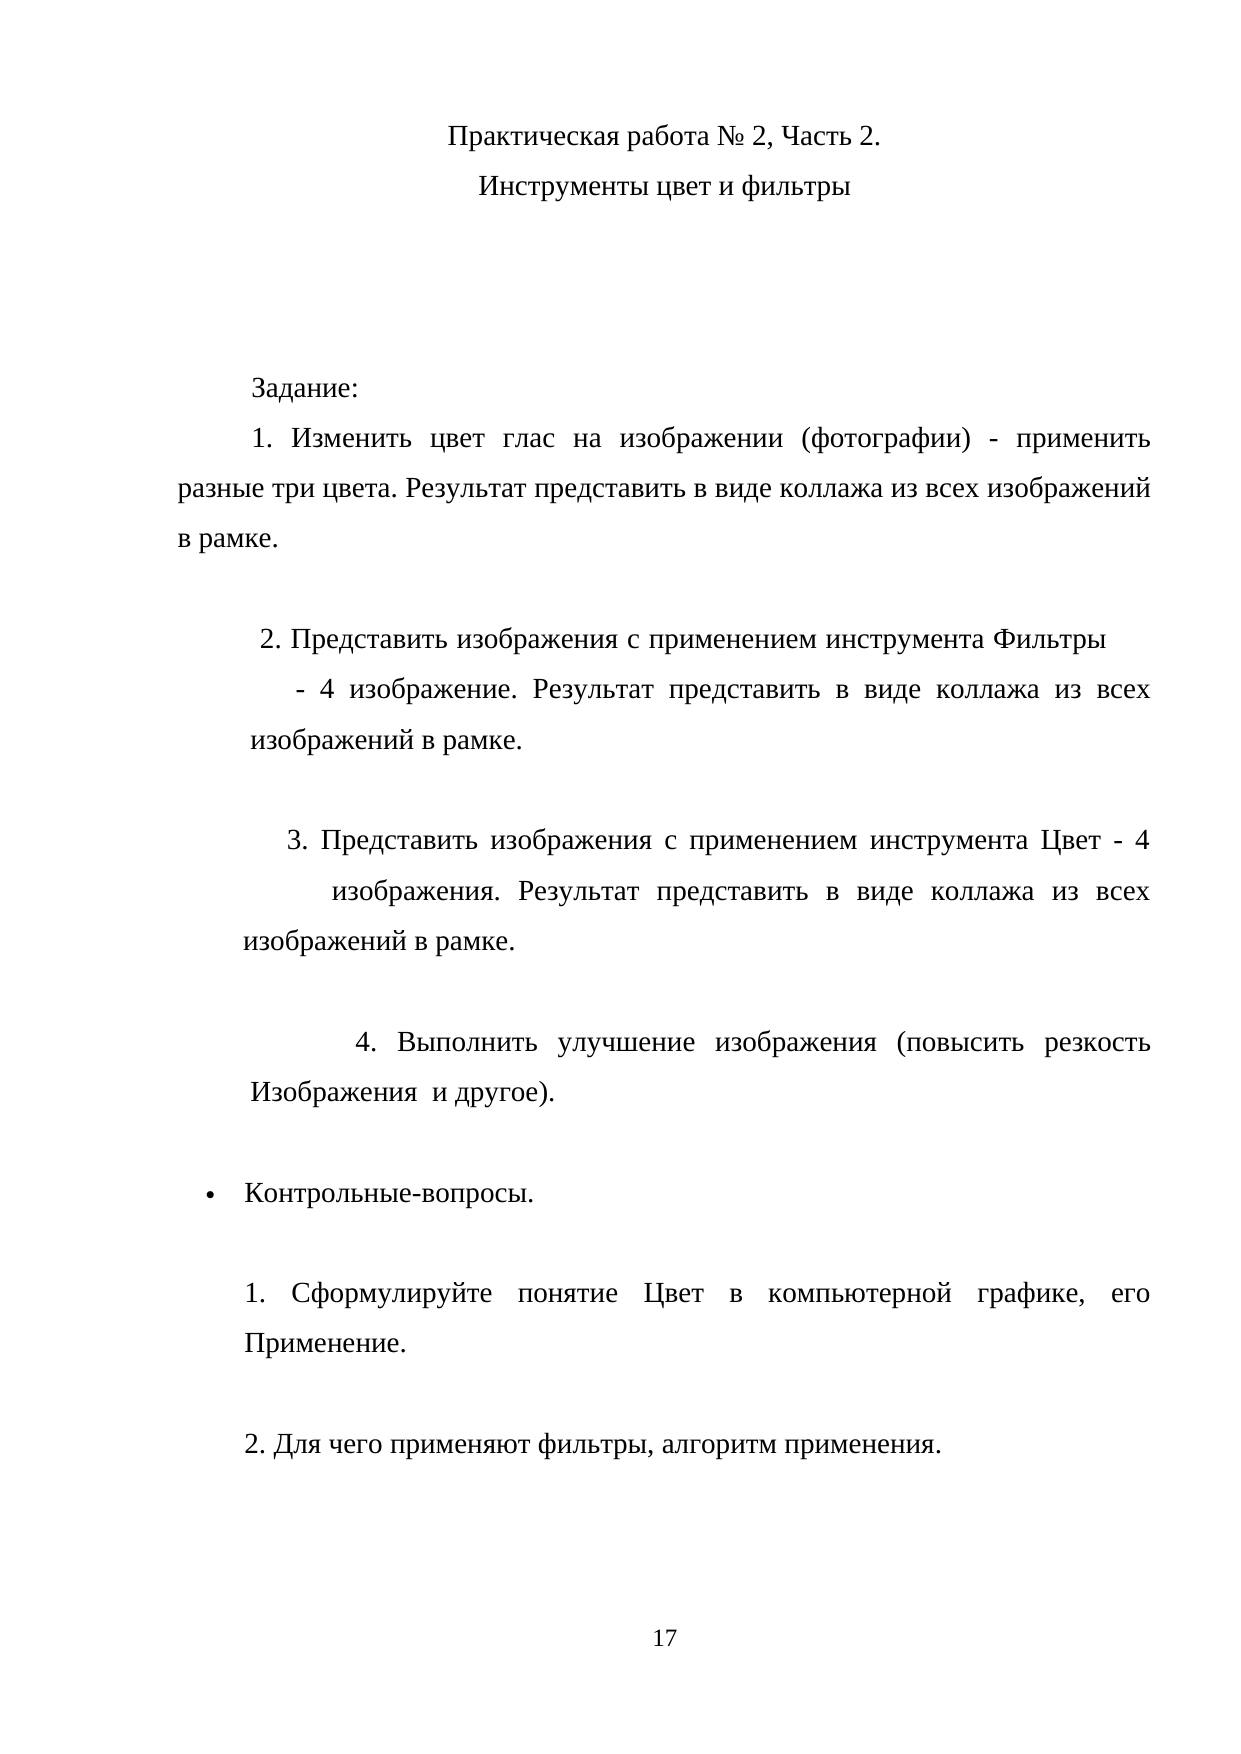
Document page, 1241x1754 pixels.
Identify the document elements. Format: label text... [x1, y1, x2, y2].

text 1. Изменить цвет глас на изображении (фотографии) - применить разные три цвета. Результат представить в виде коллажа из всех изображений в рамке. [177, 420, 1152, 554]
text 3. Представить изображения с применением инструмента Цвет - 4 изображения. Результат представить в виде коллажа из всех изображений в рамке. [177, 772, 1152, 957]
text Инструменты цвет и фильтры [177, 168, 1152, 202]
text Задание: [177, 370, 1152, 403]
text Практическая работа № 2, Часть 2. [177, 118, 1152, 152]
text 2. Представить изображения с применением инструмента Фильтры - 4 изображение. Результат представить в виде коллажа из всех изображений в рамке. [177, 621, 1152, 755]
list Контрольные-вопросы. 1. Сформулируйте понятие Цвет в компьютерной графике, его Применение. 2. Для чего применяют фильтры, алгоритм применения. [207, 1175, 1152, 1460]
text 4. Выполнить улучшение изображения (повысить резкость Изображения и другое). [177, 973, 1152, 1108]
